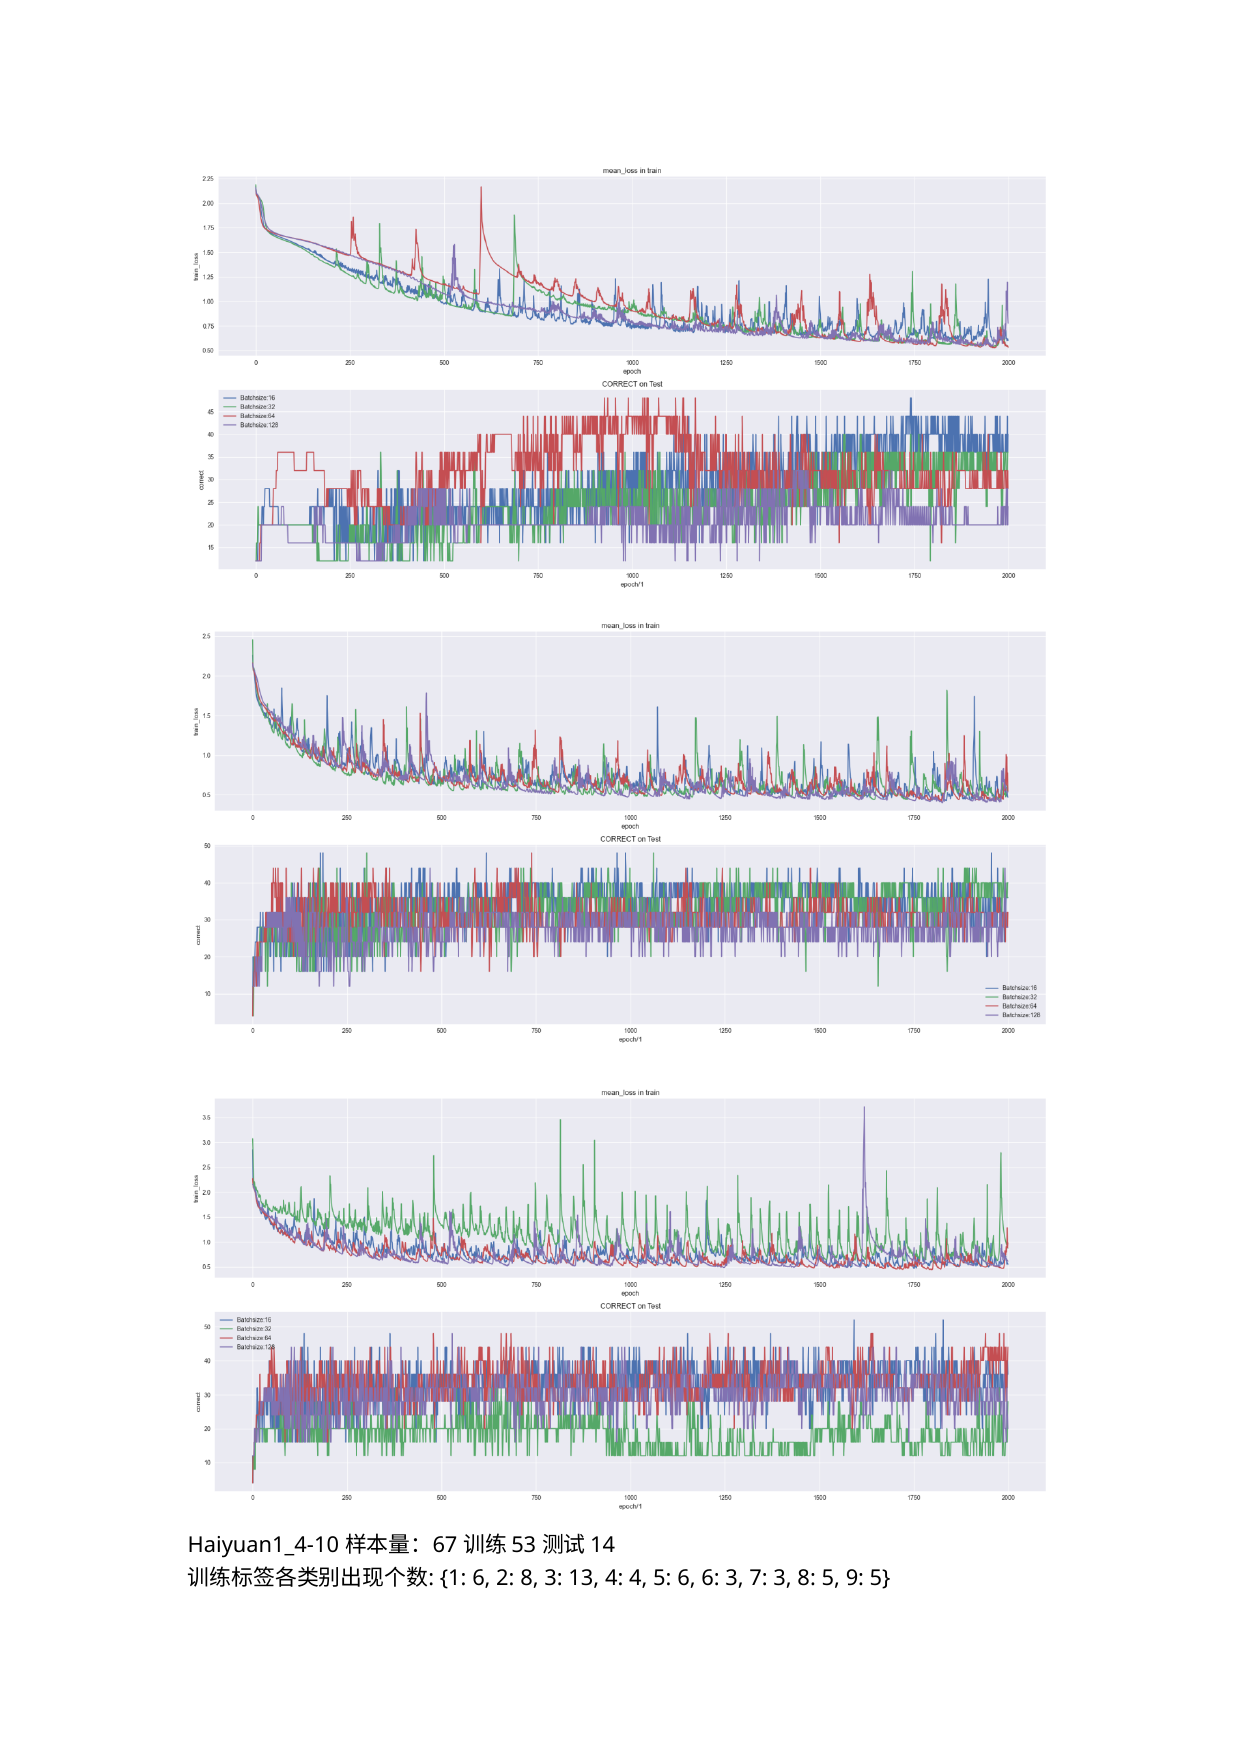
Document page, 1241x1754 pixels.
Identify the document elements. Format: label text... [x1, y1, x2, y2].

list 训练标签各类别出现个数: {1: 6, 2: 8, 3: 13, 4: 4, 5: 6, 6: 3, 7: 3, 8: 5, 9: 5} [187, 1559, 1053, 1592]
picture [187, 1083, 1052, 1516]
list Haiyuan1_4-10 样本量：67 训练53 测试14 [187, 1527, 1053, 1559]
picture [187, 617, 1052, 1049]
picture [187, 162, 1052, 594]
